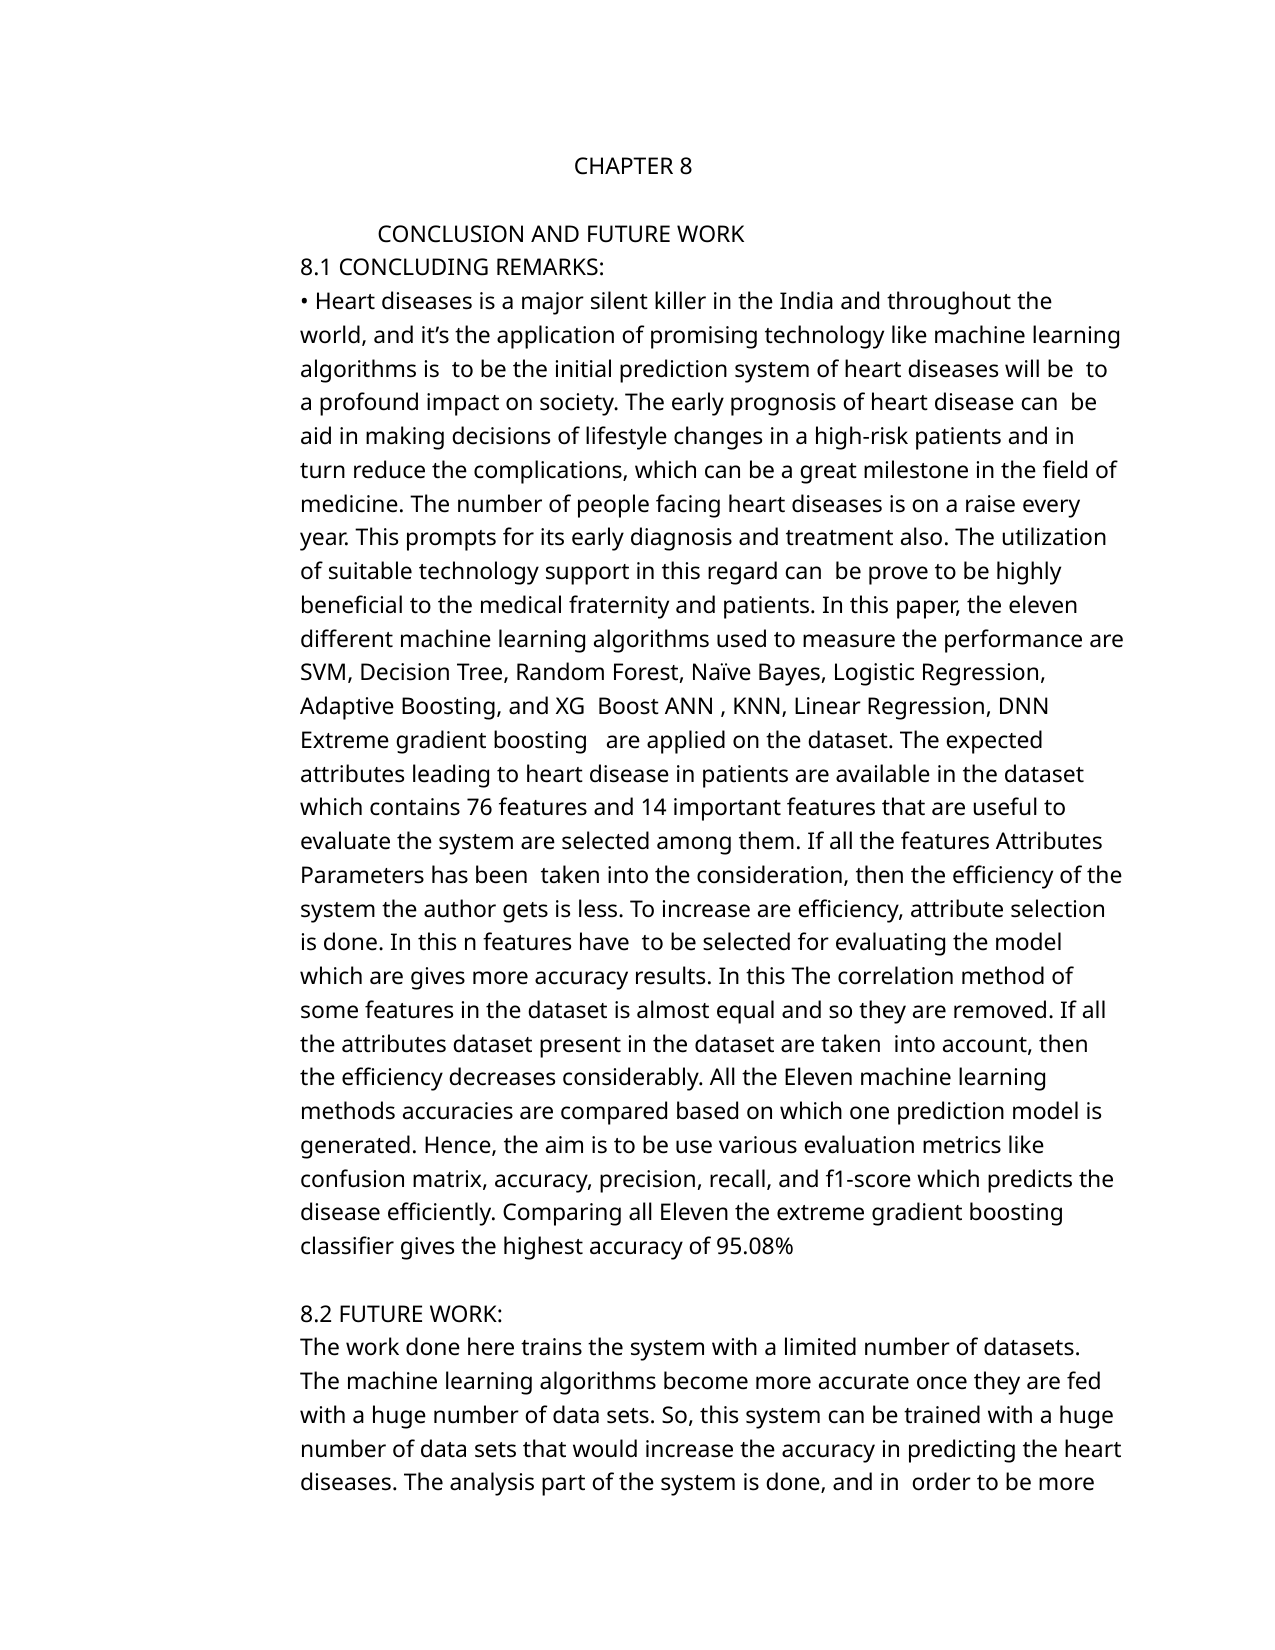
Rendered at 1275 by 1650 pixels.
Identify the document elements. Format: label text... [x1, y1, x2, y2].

list CHAPTER 8 [300, 150, 1125, 181]
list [300, 1331, 1125, 1497]
list CONCLUSION AND FUTURE WORK [300, 217, 1125, 249]
list • Heart diseases is a major silent killer in the India and throughout the world, and it’s the application of promising technology like machine learning algorithms is to be the initial prediction system of heart diseases will be to a profound impact on society. The early prognosis of heart disease can be aid in making decisions of lifestyle changes in a high-risk patients and in turn reduce the complications, which can be a great milestone in the field of medicine. The number of people facing heart diseases is on a raise every year. This prompts for its early diagnosis and treatment also. The utilization of suitable technology support in this regard can be prove to be highly beneficial to the medical fraternity and patients. In this paper, the eleven different machine learning algorithms used to measure the performance are SVM, Decision Tree, Random Forest, Naïve Bayes, Logistic Regression, Adaptive Boosting, and XG Boost ANN , KNN, Linear Regression, DNN Extreme gradient boosting are applied on the dataset. The expected attributes leading to heart disease in patients are available in the dataset which contains 76 features and 14 important features that are useful to evaluate the system are selected among them. If all the features Attributes Parameters has been taken into the consideration, then the efficiency of the system the author gets is less. To increase are efficiency, attribute selection is done. In this n features have to be selected for evaluating the model which are gives more accuracy results. In this The correlation method of some features in the dataset is almost equal and so they are removed. If all the attributes dataset present in the dataset are taken into account, then the efficiency decreases considerably. All the Eleven machine learning methods accuracies are compared based on which one prediction model is generated. Hence, the aim is to be use various evaluation metrics like confusion matrix, accuracy, precision, recall, and f1-score which predicts the disease efficiently. Comparing all Eleven the extreme gradient boosting classifier gives the highest accuracy of 95.08% [300, 285, 1125, 1261]
list 8.2 FUTURE WORK: [300, 1297, 1125, 1329]
list 8.1 CONCLUDING REMARKS: [300, 251, 1125, 282]
